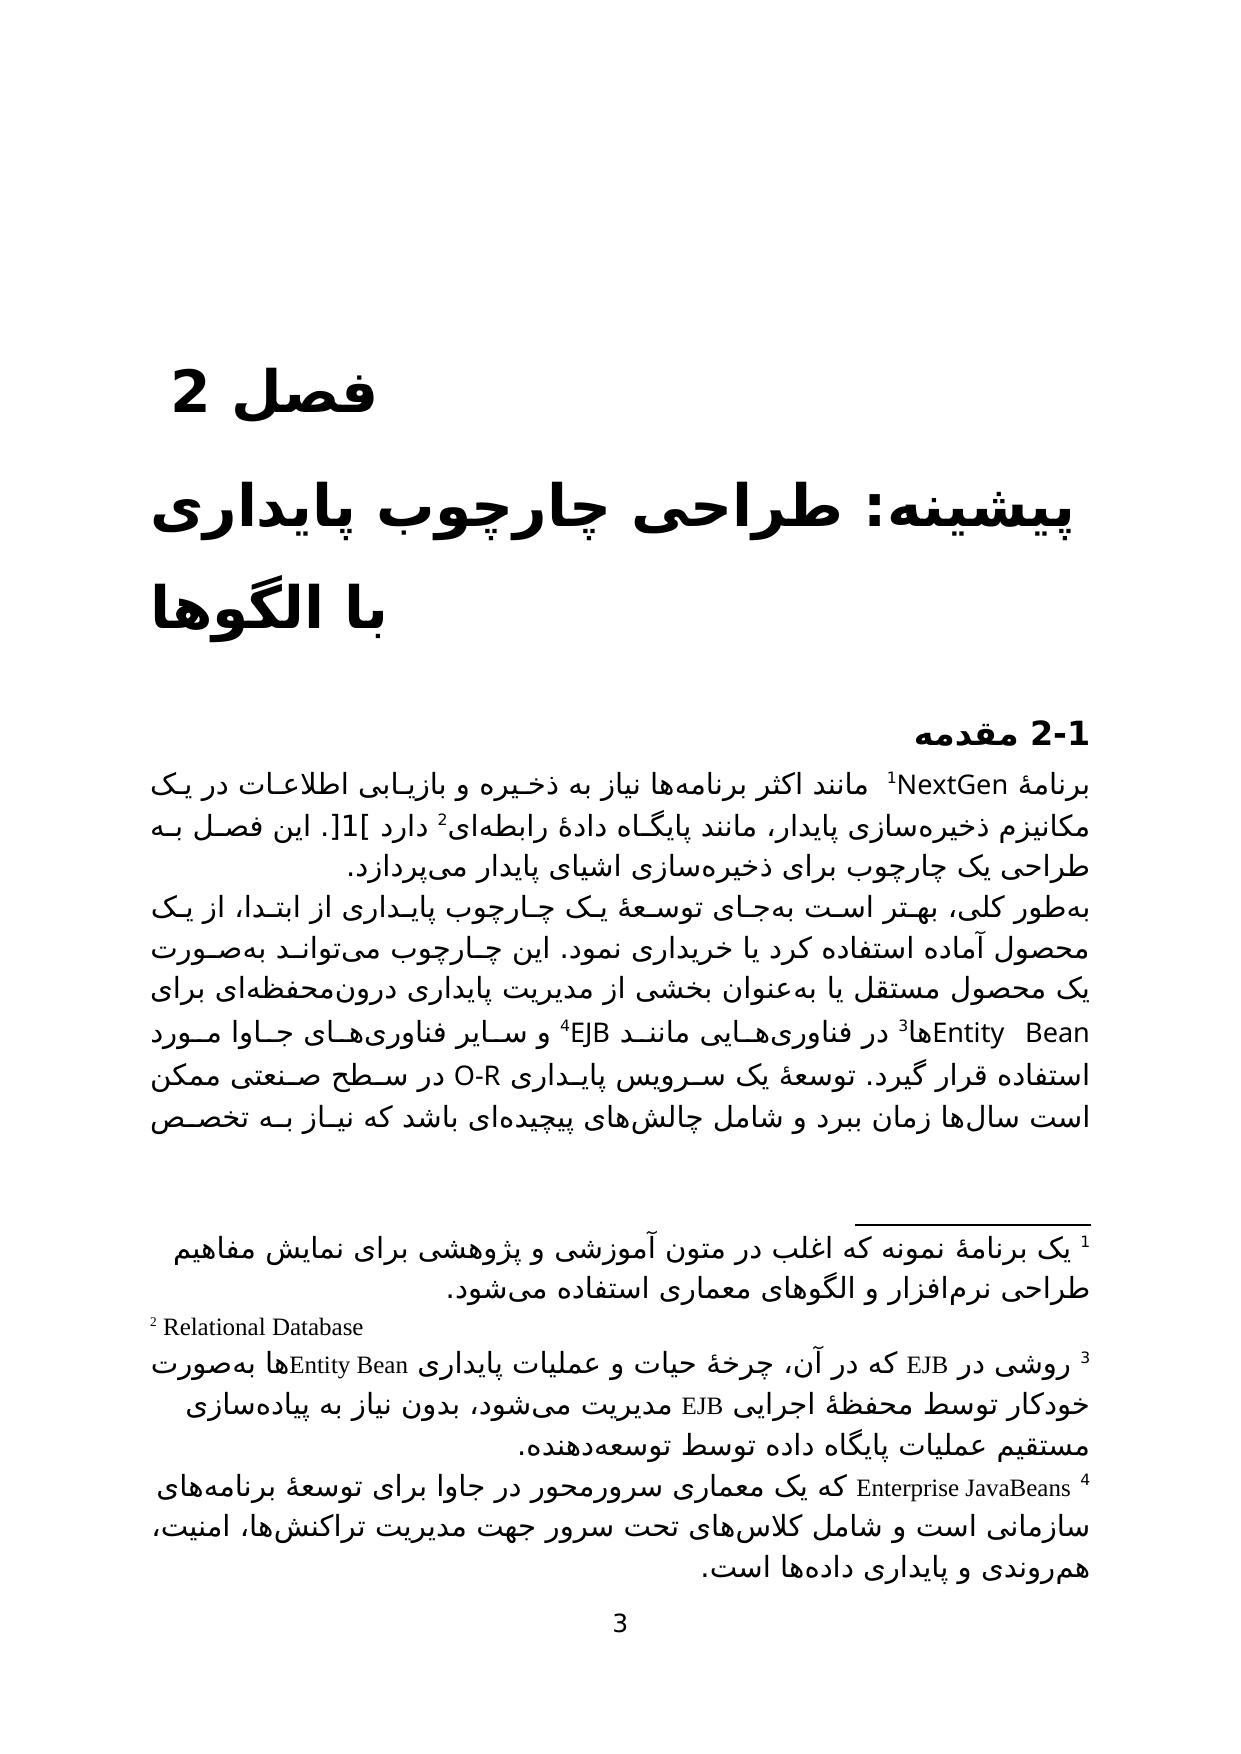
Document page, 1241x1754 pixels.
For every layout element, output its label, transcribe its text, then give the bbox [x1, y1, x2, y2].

subtitle 2-1 مقدمه [150, 714, 1090, 753]
text به‌طور کلی، بهتر است به‌جای توسعۀ یک چارچوب پایداری از ابتدا، از یک محصول آماده استفاده کرد یا خریداری نمود. این چارچوب می‌تواند به‌صورت یک محصول مستقل یا به‌عنوان بخشی از مدیریت پایداری درون‌محفظه‌ای برای Entity Bean‌ها در فناوری‌هایی مانند EJB و سایر فناوری‌های جاوا مورد استفاده قرار گیرد. توسعۀ یک سرویس پایداری O-R در سطح صنعتی ممکن است سال‌ها زمان ببرد و شامل چالش‌های پیچیده‌ای باشد که نیاز به تخصص ویژه دارند. علاوه‌بر این، فناوری‌هایی مانند JDO راهکارهای جزئی برای این مسئله ارائه می‌دهند. [150, 890, 1090, 1134]
subtitle پیشینه: طراحی چارچوب پایداری با الگوها [150, 473, 1090, 642]
text برنامۀ NextGen مانند اکثر برنامه‌ها نیاز به ذخیره و بازیابی اطلاعات در یک مکانیزم ذخیره‌سازی پایدار، مانند پایگاه دادۀ رابطه‌ای دارد ]1[. این فصل به طراحی یک چارچوب برای ذخیره‌سازی اشیای پایدار می‌پردازد. [150, 765, 1090, 884]
subtitle فصل 2 [150, 358, 1090, 426]
